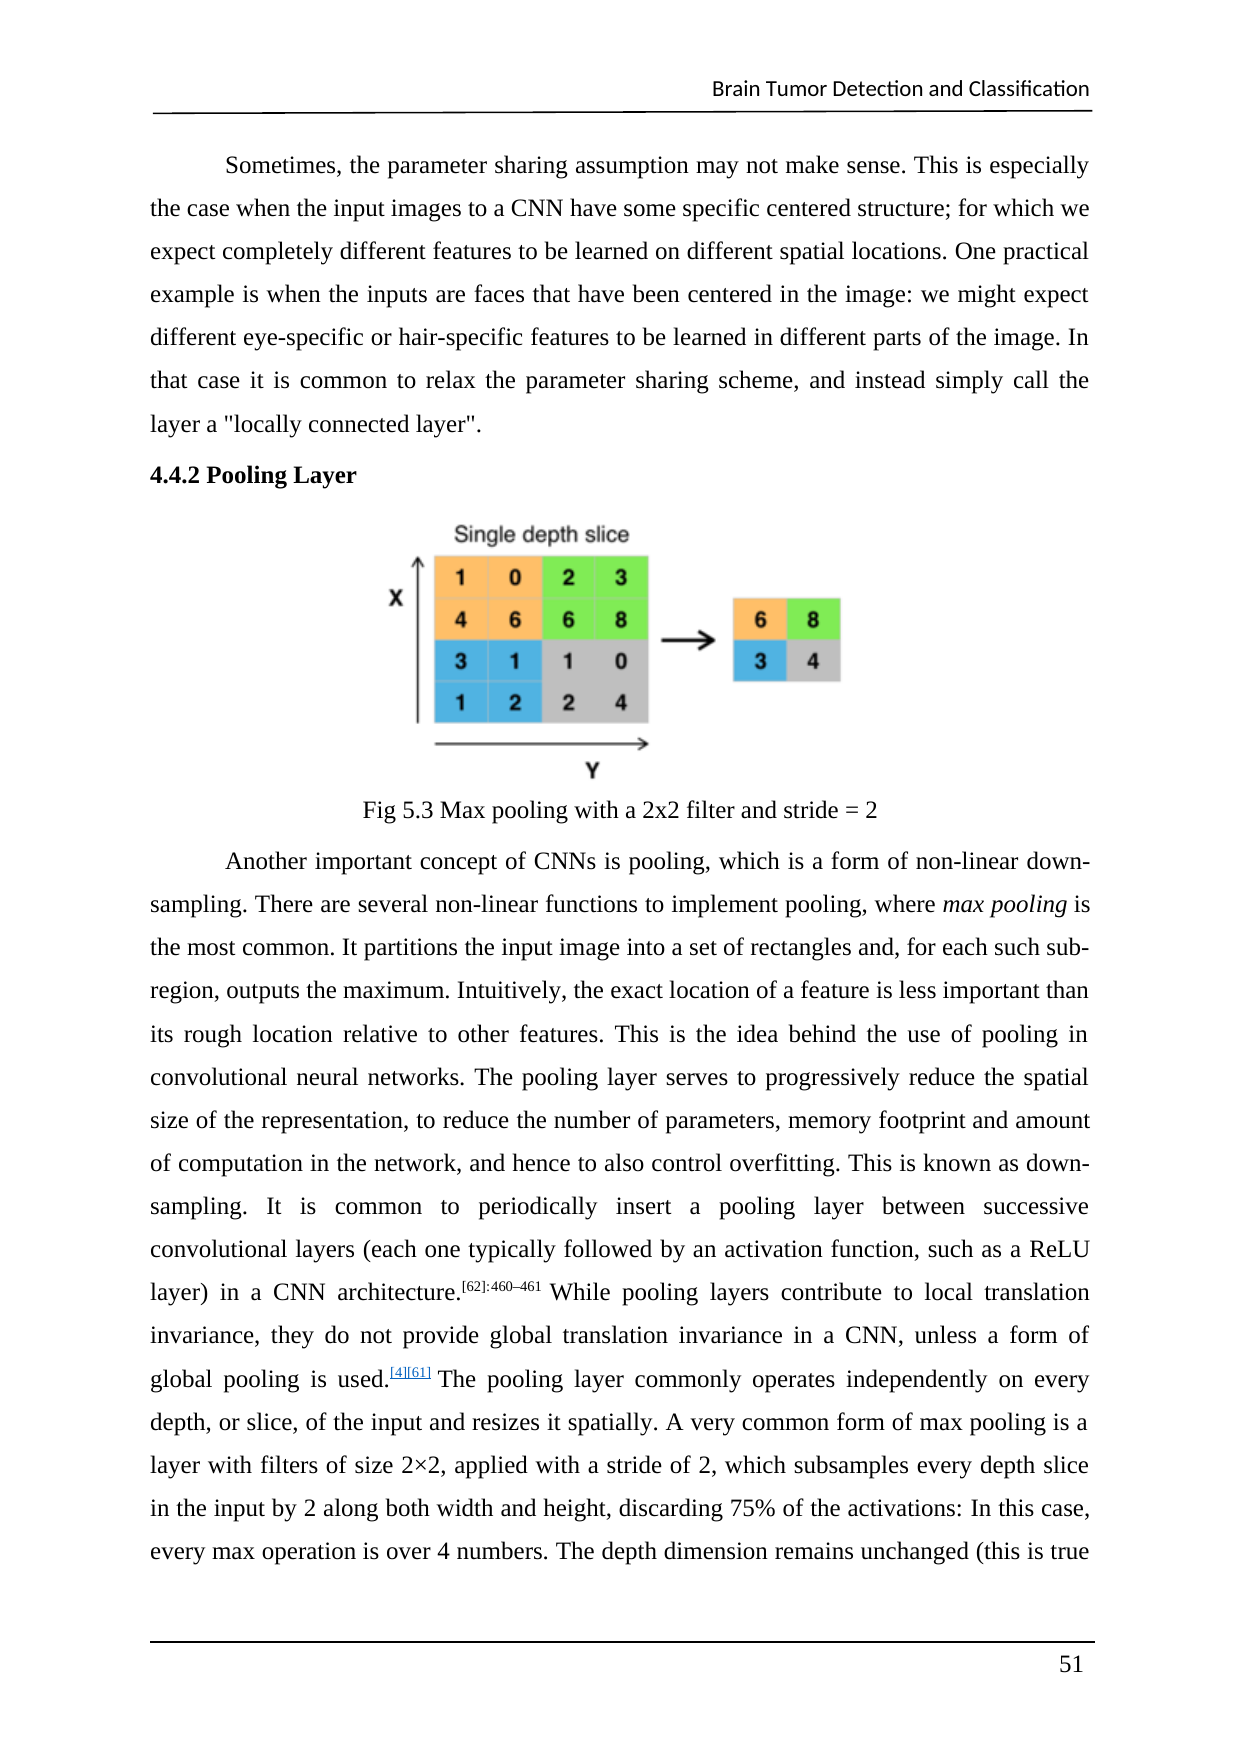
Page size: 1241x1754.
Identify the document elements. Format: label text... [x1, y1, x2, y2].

text Sometimes, the parameter sharing assumption may not make sense. This is especially the case when the input images to a CNN have some specific centered structure; for which we expect completely different features to be learned on different spatial locations. One practical example is when the inputs are faces that have been centered in the image: we might expect different eye-specific or hair-specific features to be learned in different parts of the image. In that case it is common to relax the parameter sharing scheme, and instead simply call the layer a "locally connected layer". [150, 150, 1090, 437]
text Fig 5.3 Max pooling with a 2x2 filter and stride = 2 [150, 795, 1090, 823]
picture [375, 511, 865, 781]
text 4.4.2 Pooling Layer [150, 460, 1090, 489]
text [150, 846, 1090, 1565]
